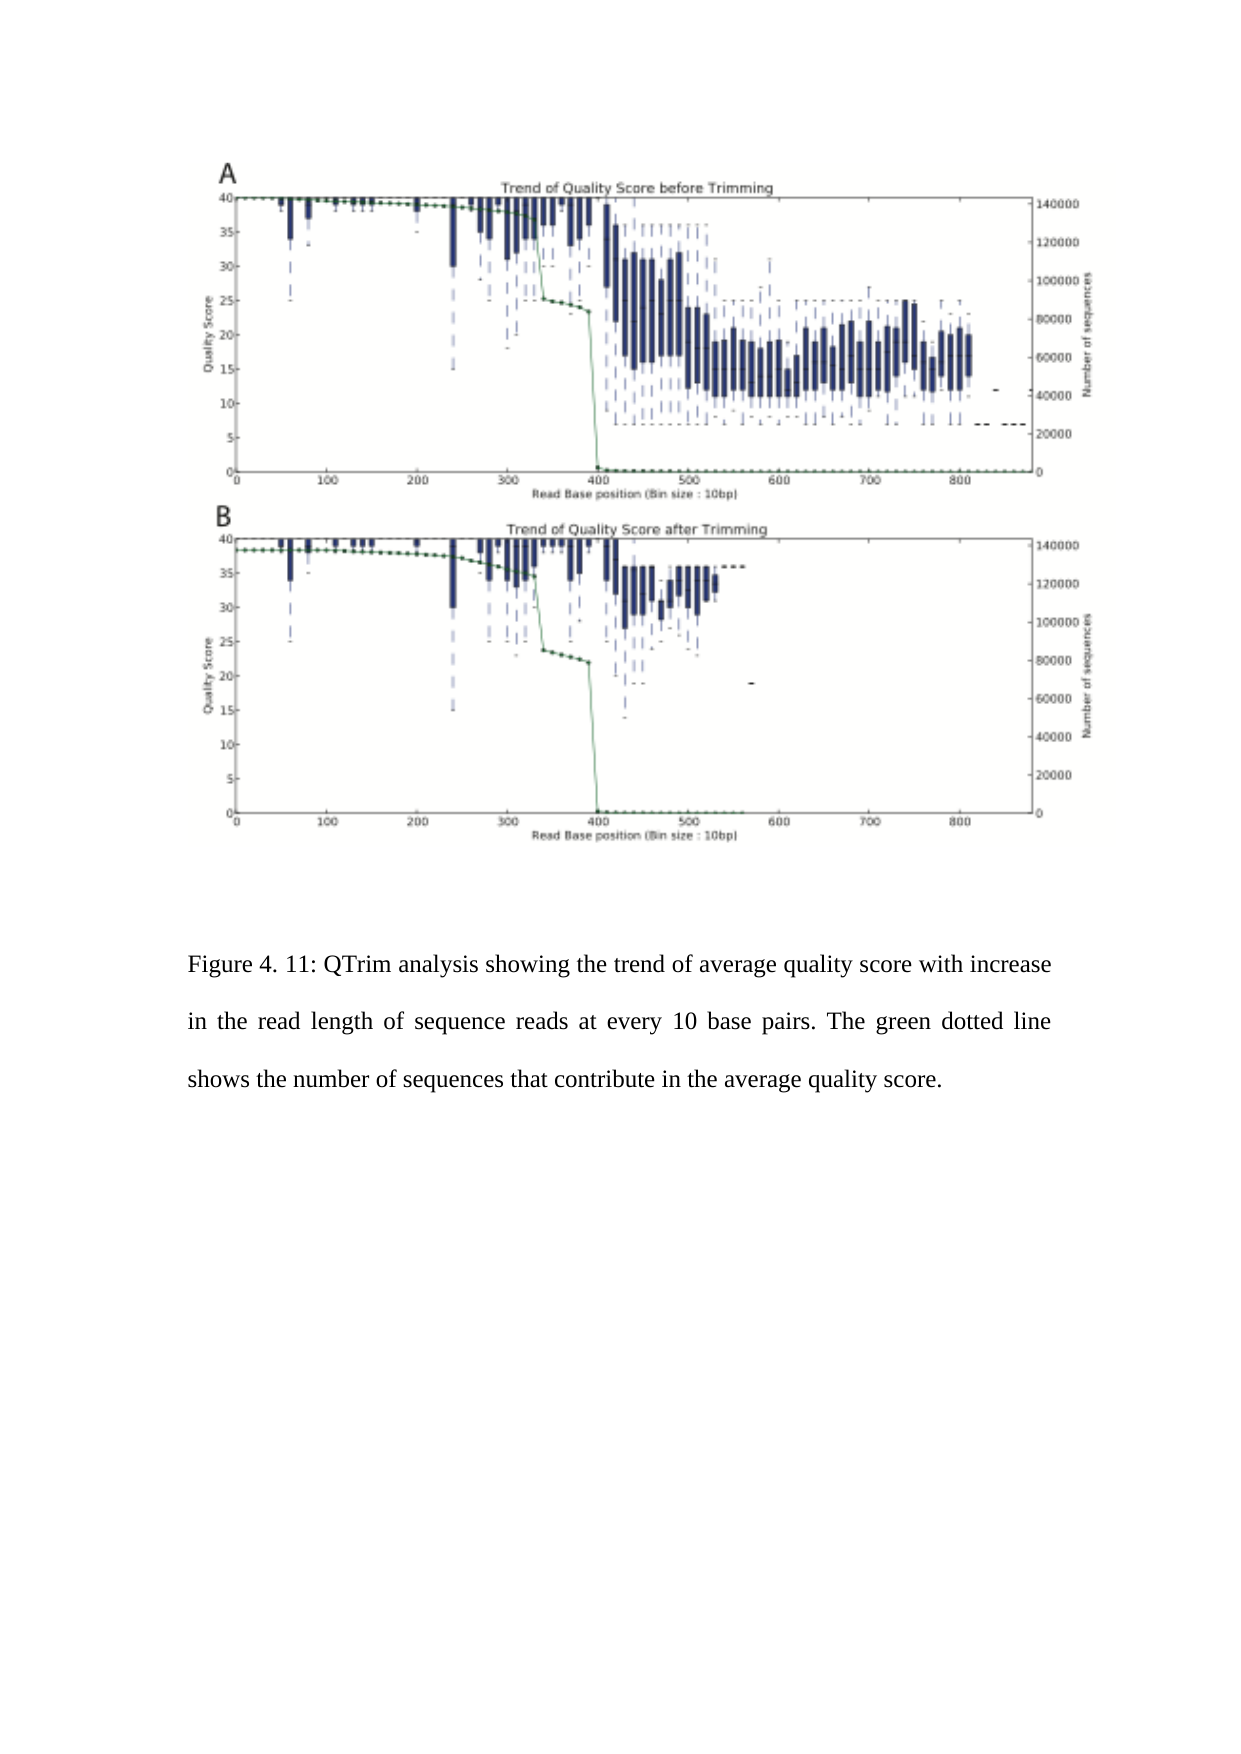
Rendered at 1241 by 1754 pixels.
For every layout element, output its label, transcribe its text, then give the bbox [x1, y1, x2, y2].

picture [187, 150, 1116, 863]
text Figure 4. 11: QTrim analysis showing the trend of average quality score with increase in the read length of sequence reads at every 10 base pairs. The green dotted line shows the number of sequences that contribute in the average quality score. [187, 949, 1053, 1092]
